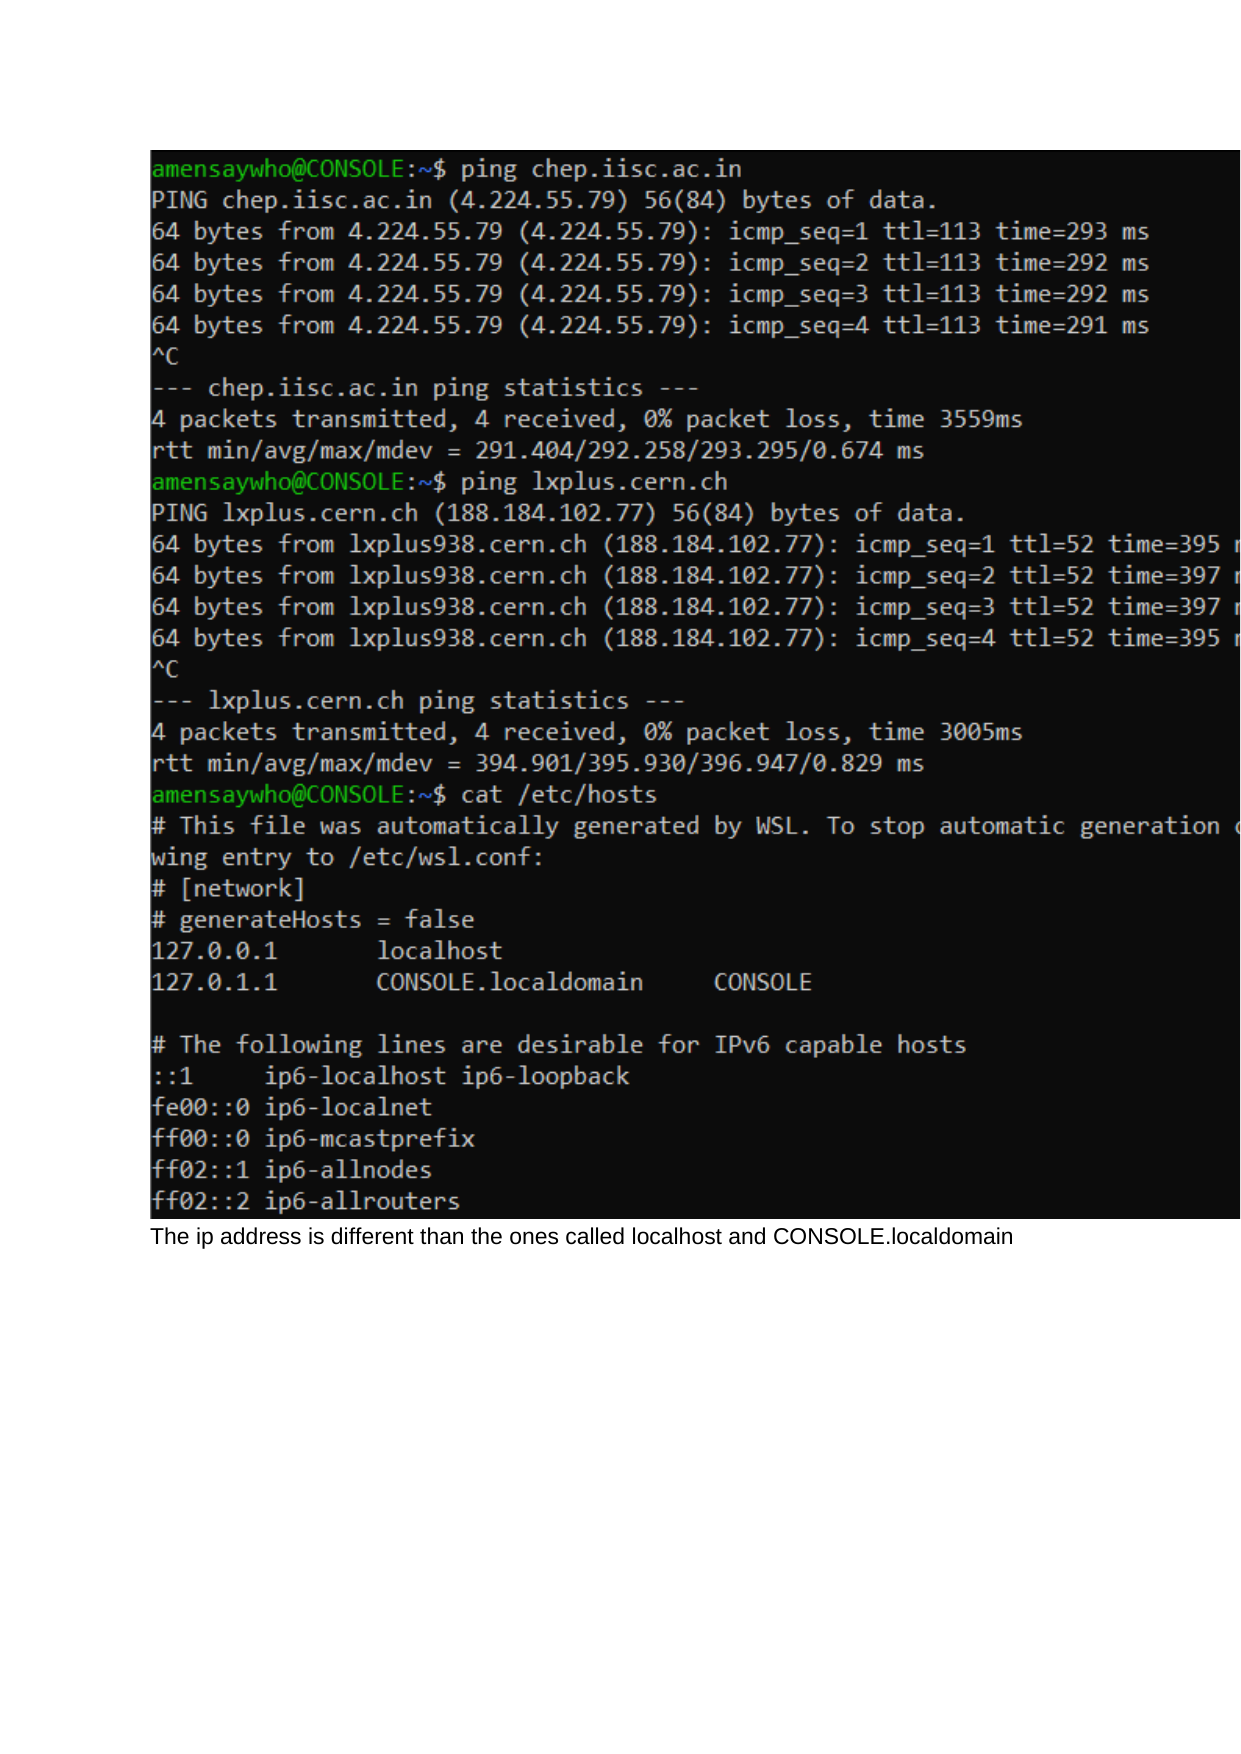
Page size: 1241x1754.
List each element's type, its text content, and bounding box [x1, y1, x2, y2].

text The ip address is different than the ones called localhost and CONSOLE.localdomain [150, 1223, 1090, 1249]
picture [150, 150, 1241, 1219]
